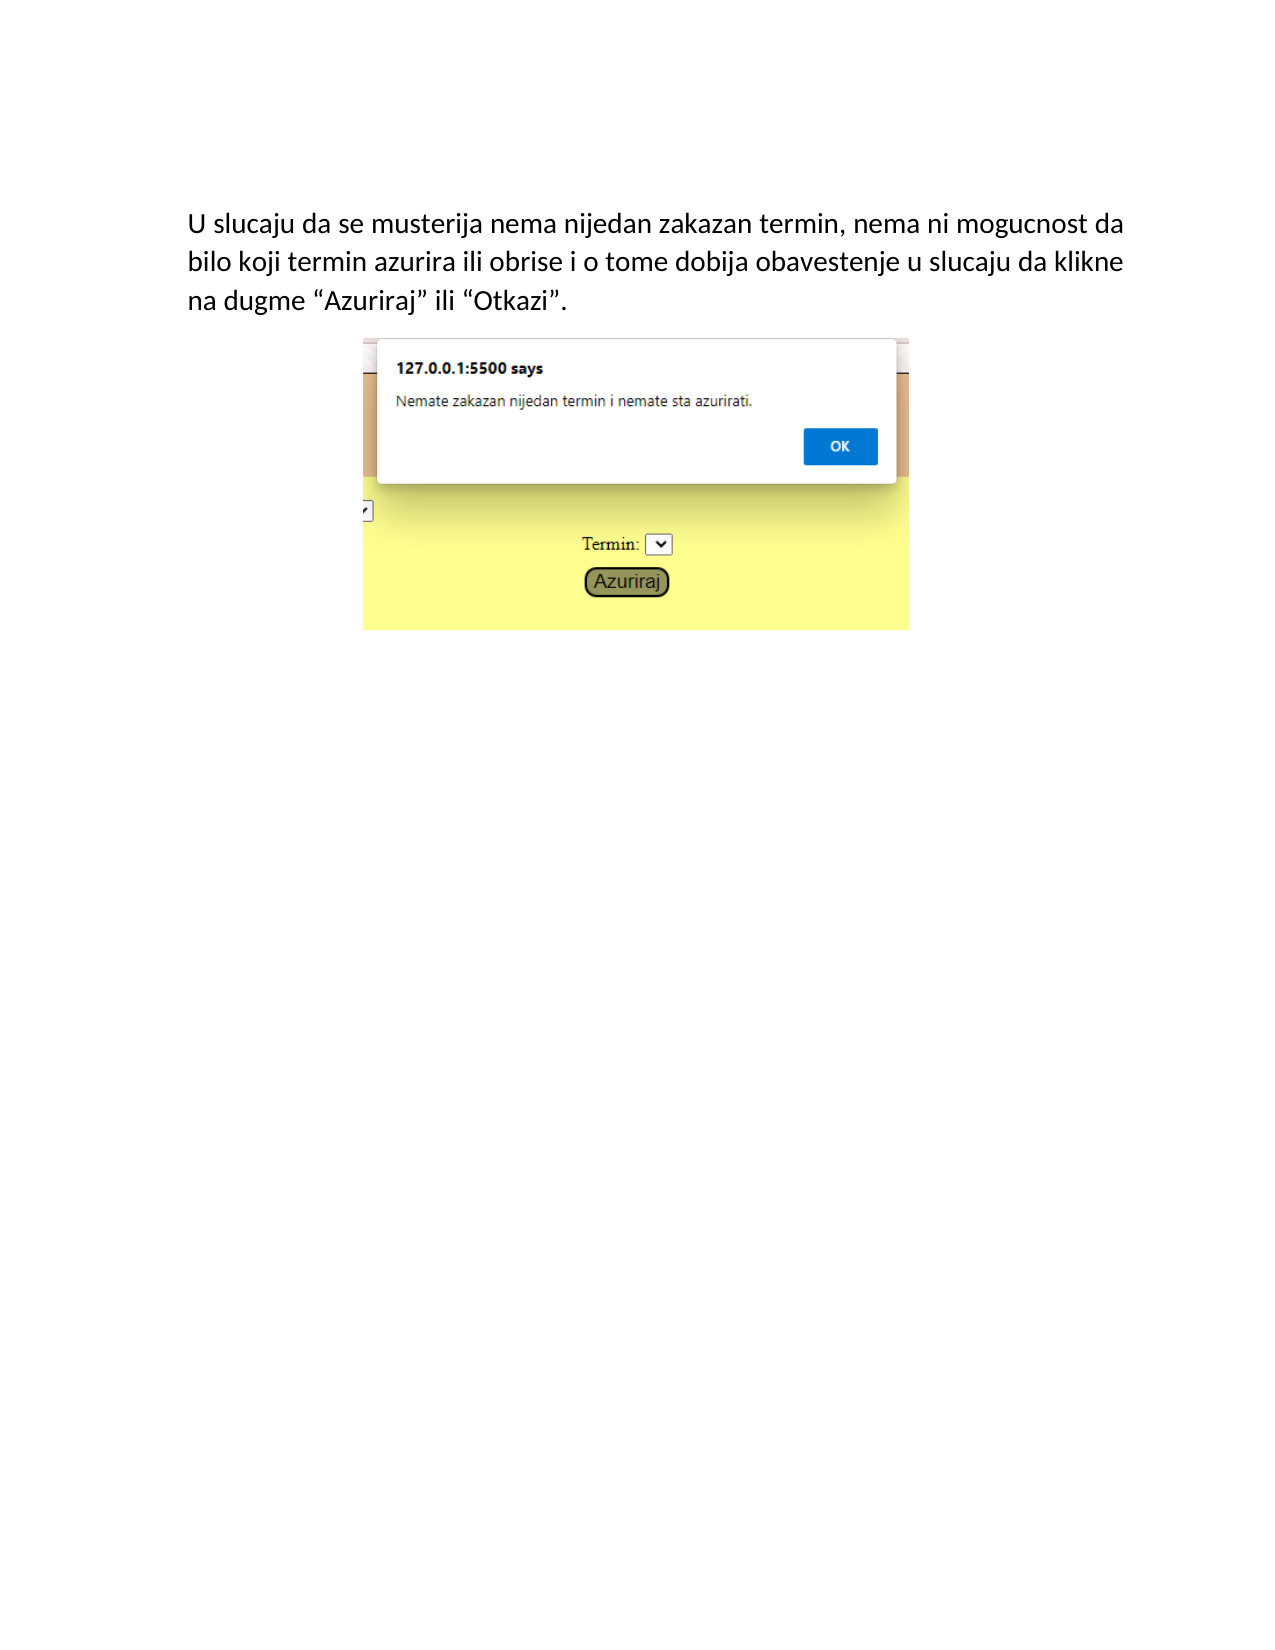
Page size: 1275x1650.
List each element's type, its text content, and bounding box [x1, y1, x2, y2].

picture [362, 338, 909, 629]
text U slucaju da se musterija nema nijedan zakazan termin, nema ni mogucnost da bilo koji termin azurira ili obrise i o tome dobija obavestenje u slucaju da klikne na dugme “Azuriraj” ili “Otkazi”. [187, 205, 1125, 318]
